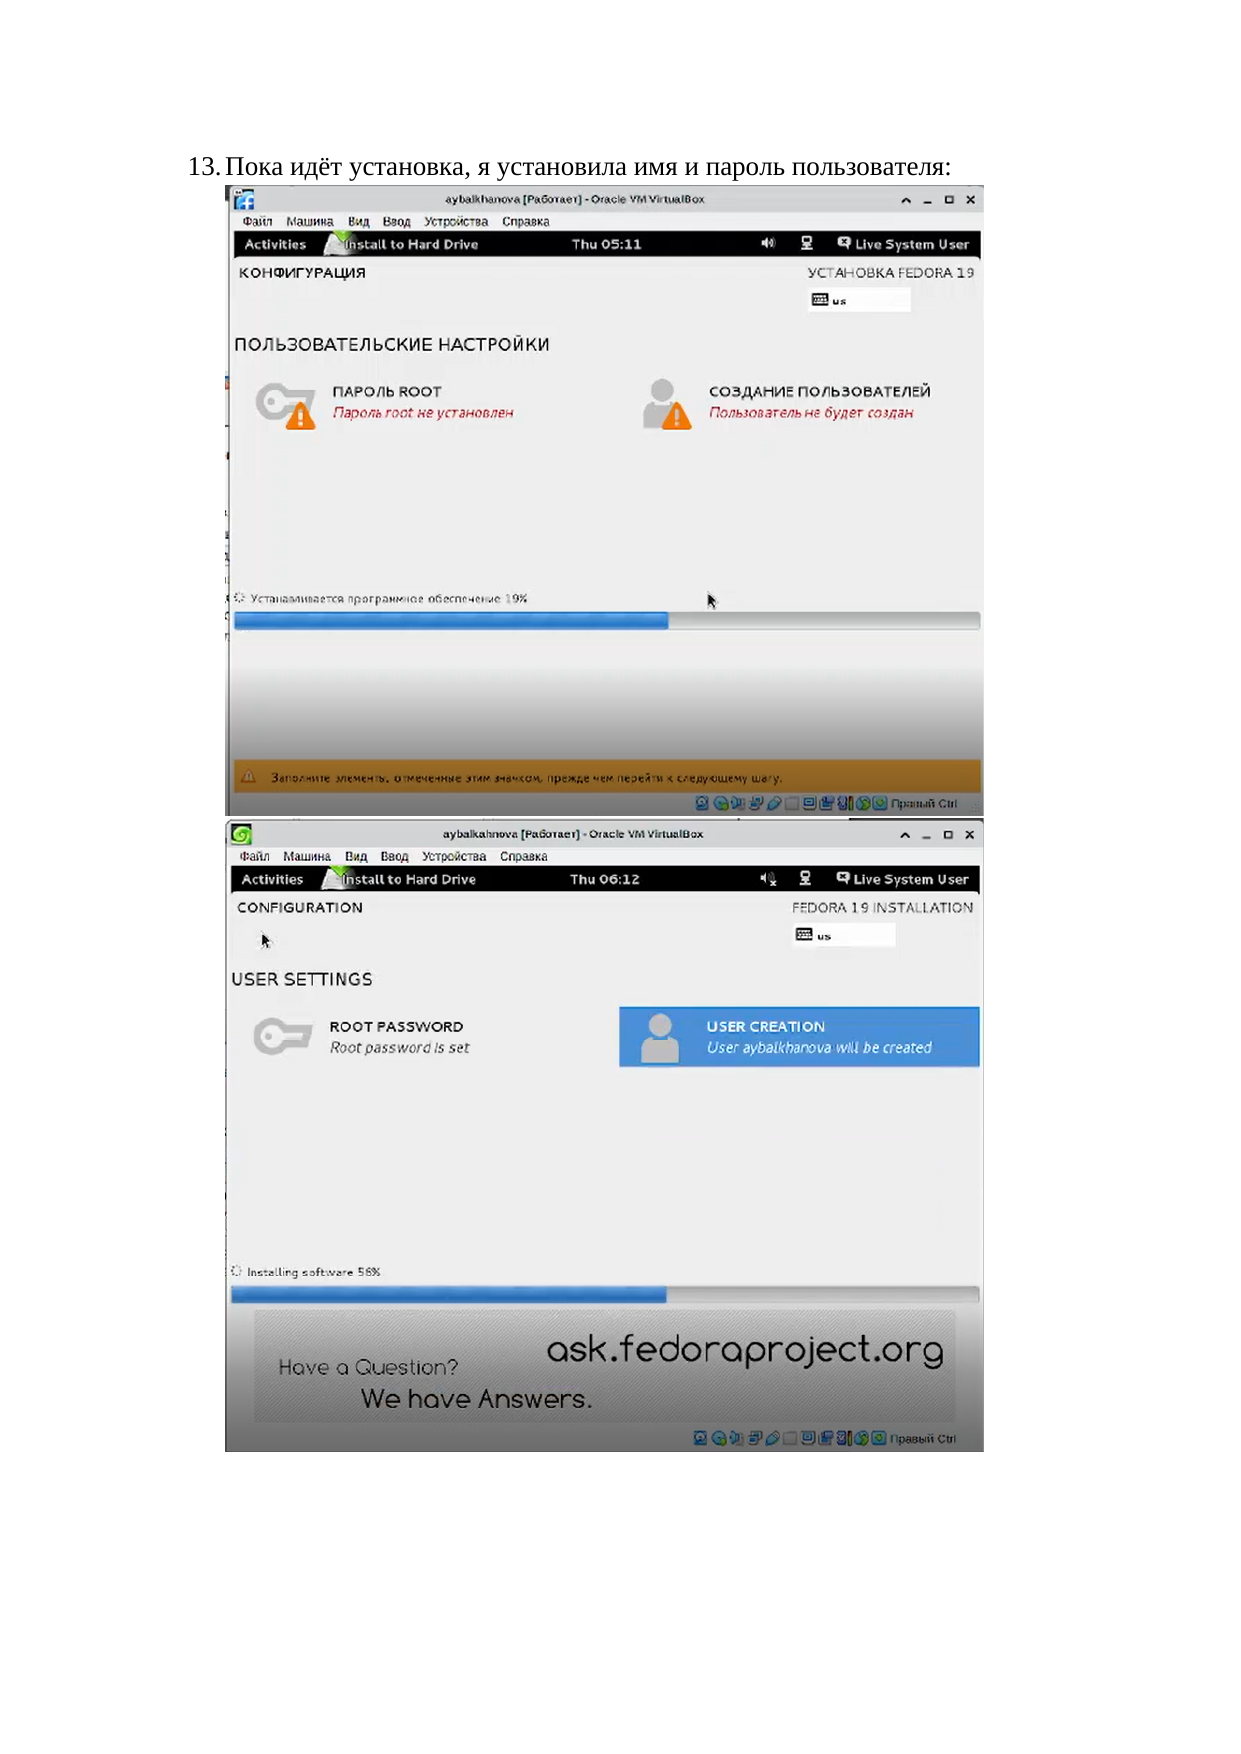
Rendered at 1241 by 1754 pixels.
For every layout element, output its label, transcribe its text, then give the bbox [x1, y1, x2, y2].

picture [225, 818, 984, 1452]
picture [225, 185, 984, 816]
